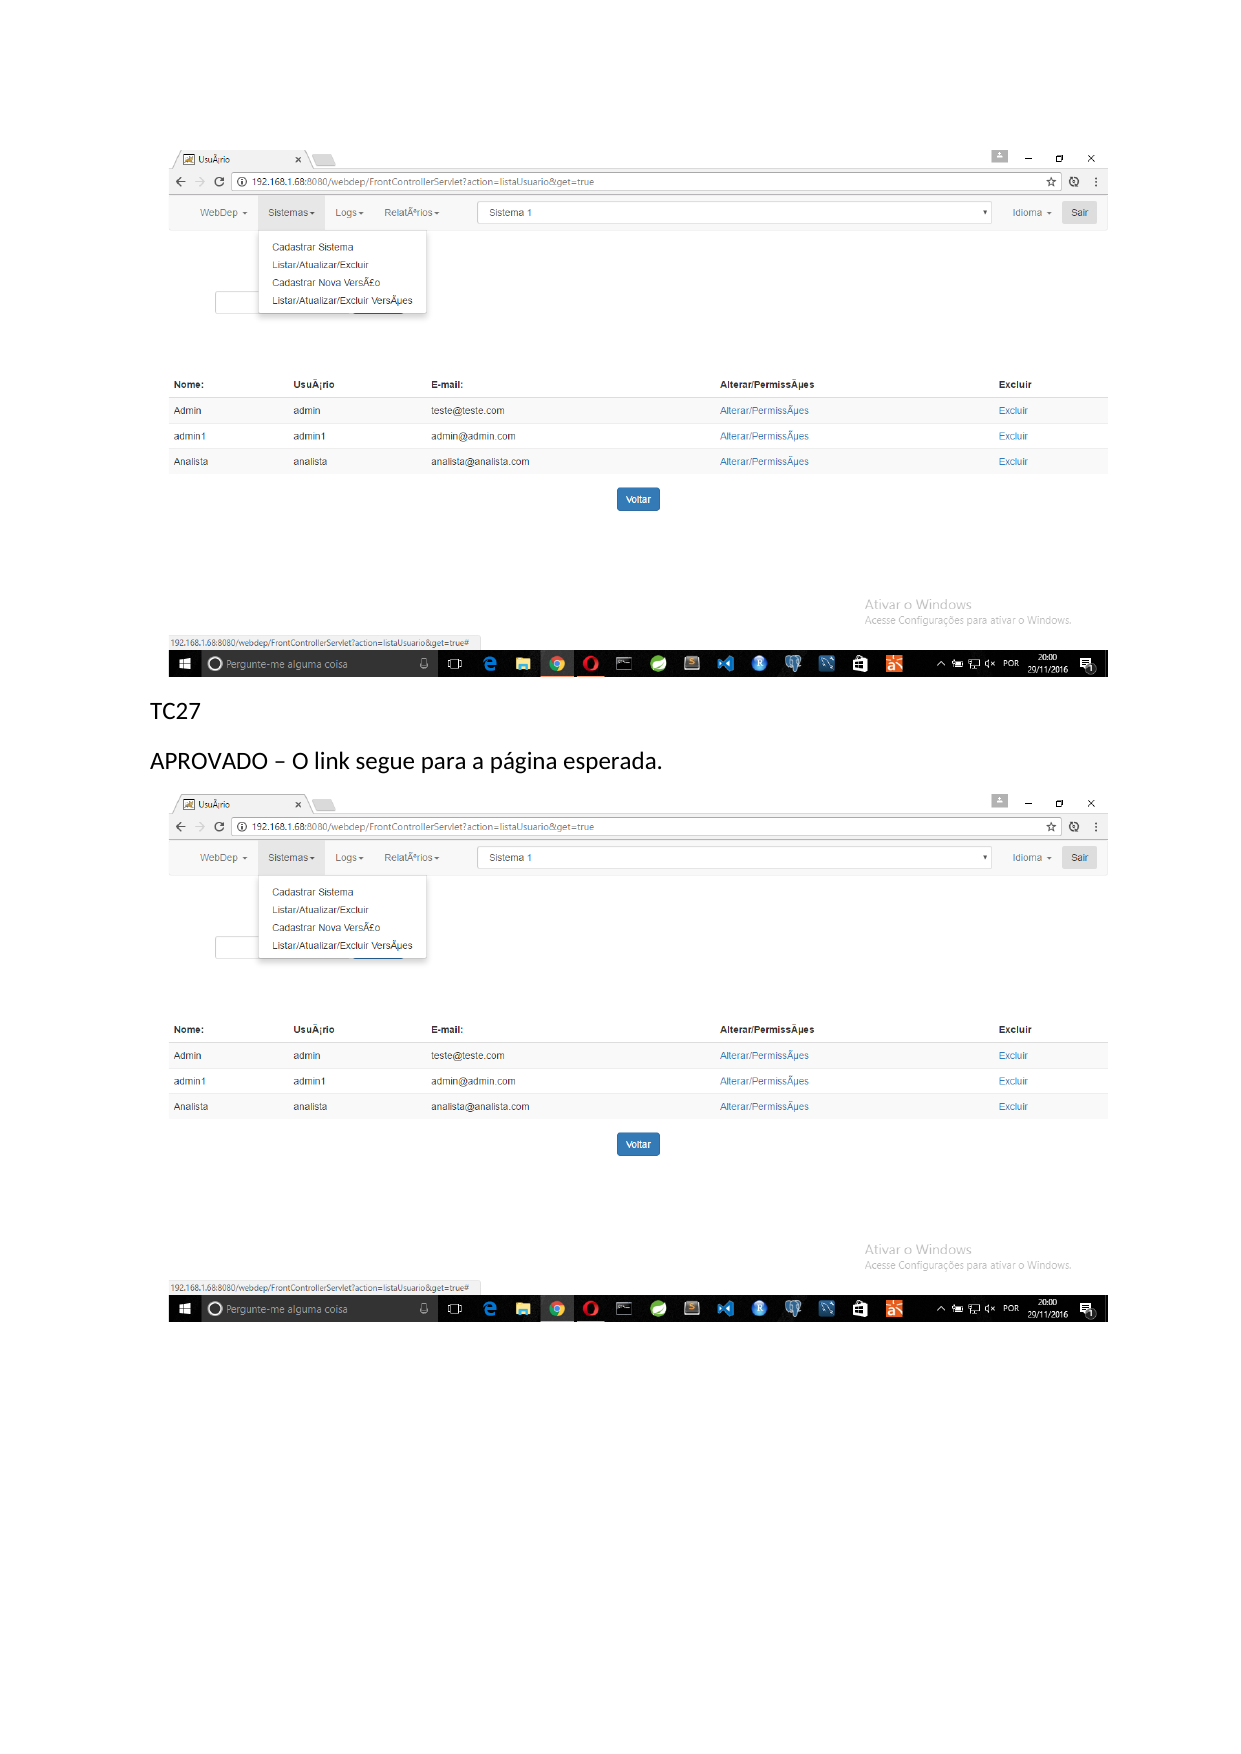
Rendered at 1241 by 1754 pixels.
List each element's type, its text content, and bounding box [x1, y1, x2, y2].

text TC27 [150, 695, 1090, 726]
text APROVADO – O link segue para a página esperada. [150, 745, 1090, 776]
